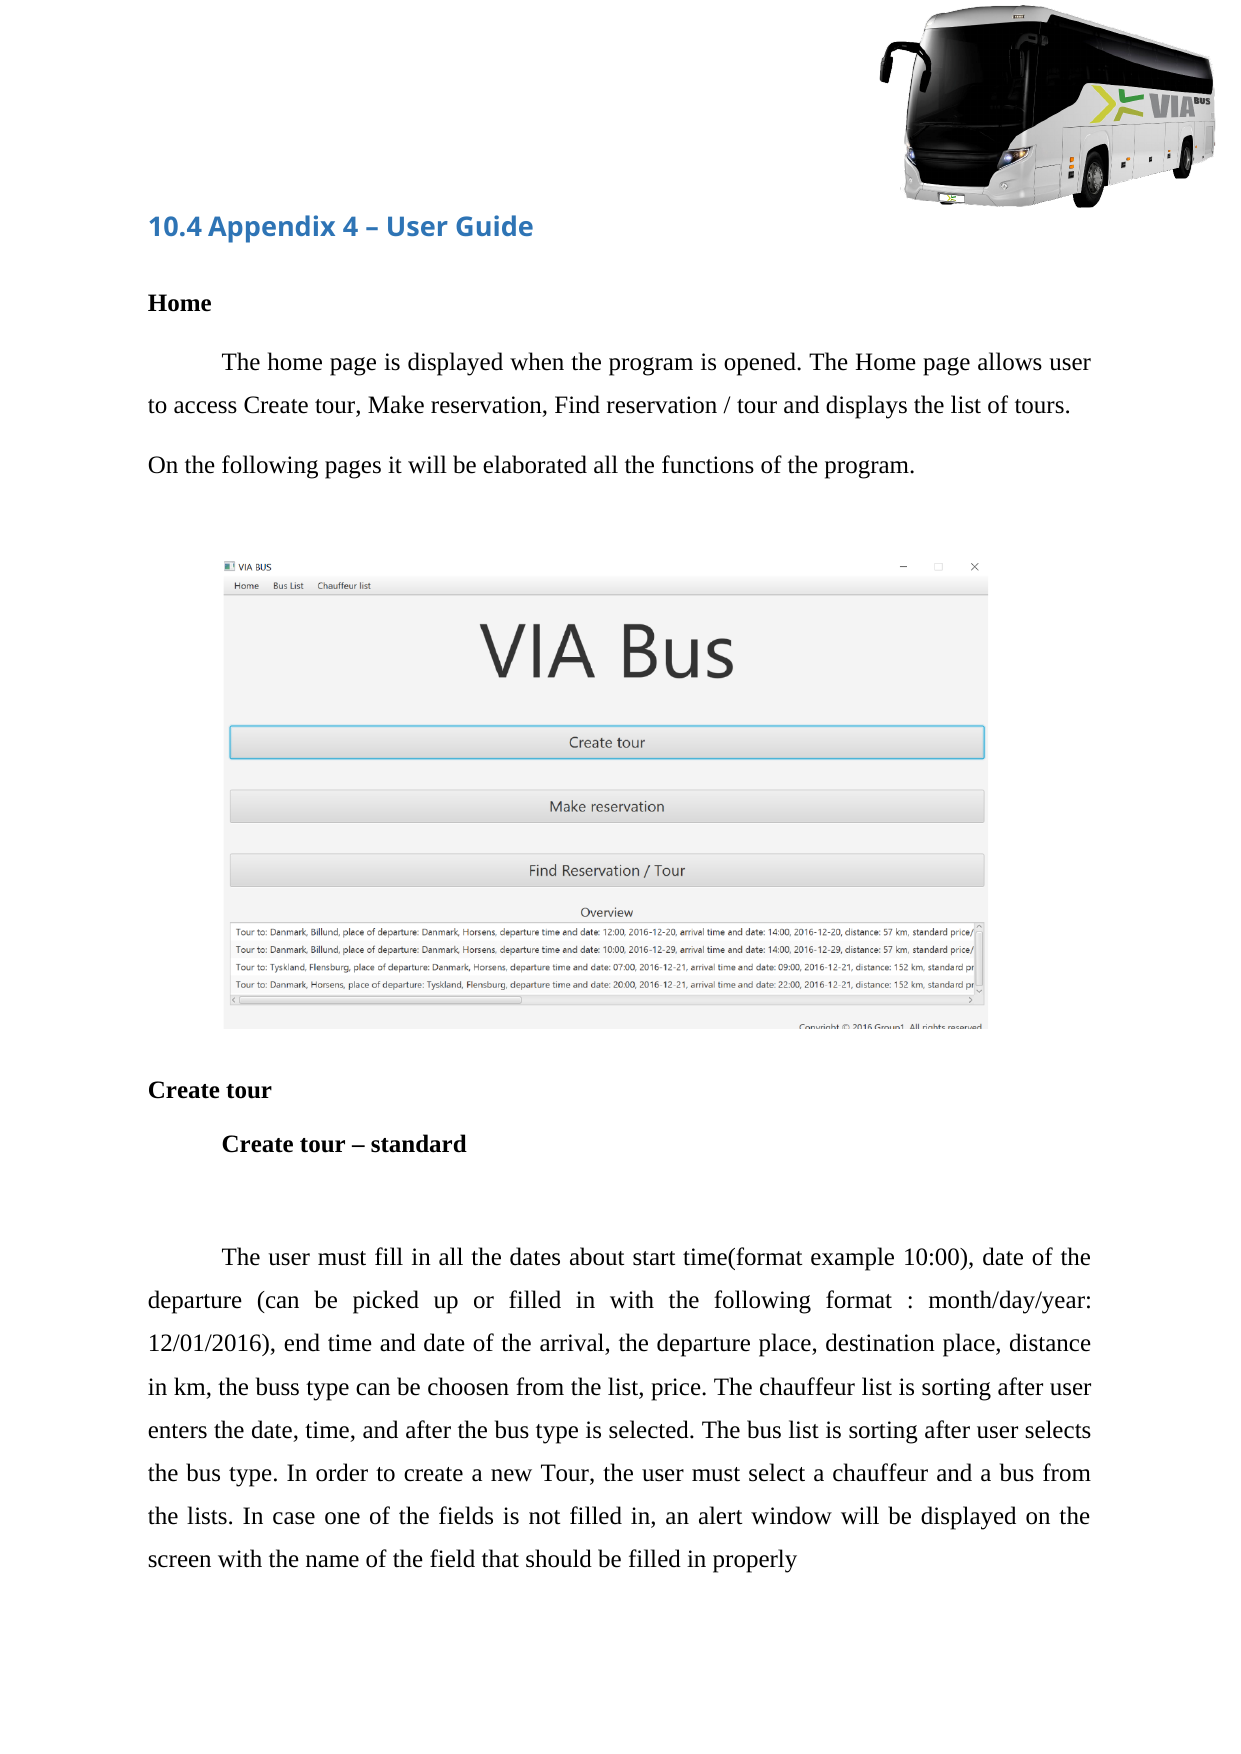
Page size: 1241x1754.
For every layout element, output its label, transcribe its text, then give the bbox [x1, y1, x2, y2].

text The user must fill in all the dates about start time(format example 10:00), date of the departure (can be picked up or filled in with the following format : month/day/year: 12/01/2016), end time and date of the arrival, the departure place, destination place, distance in km, the buss type can be choosen from the list, price. The chauffeur list is sorting after user enters the date, time, and after the bus type is selected. The bus list is sorting after user selects the bus type. In order to create a new Tour, the user must select a chauffeur and a bus from the lists. In case one of the fields is not filled in, an alert window will be displayed on the screen with the name of the field that should be filled in properly [148, 1242, 1093, 1573]
text Home [148, 288, 1093, 316]
text Create tour – standard [148, 1129, 1093, 1157]
text Create tour [148, 1075, 1093, 1103]
subtitle Appendix 4 – User Guide [148, 207, 1093, 244]
text On the following pages it will be elaborated all the functions of the program. [148, 450, 1093, 479]
picture [222, 559, 992, 1031]
text The home page is displayed when the program is opened. The Home page allows user to access Create tour, Make reservation, Find reservation / tour and displays the list of tours. [148, 347, 1093, 419]
picture [874, 0, 1218, 213]
